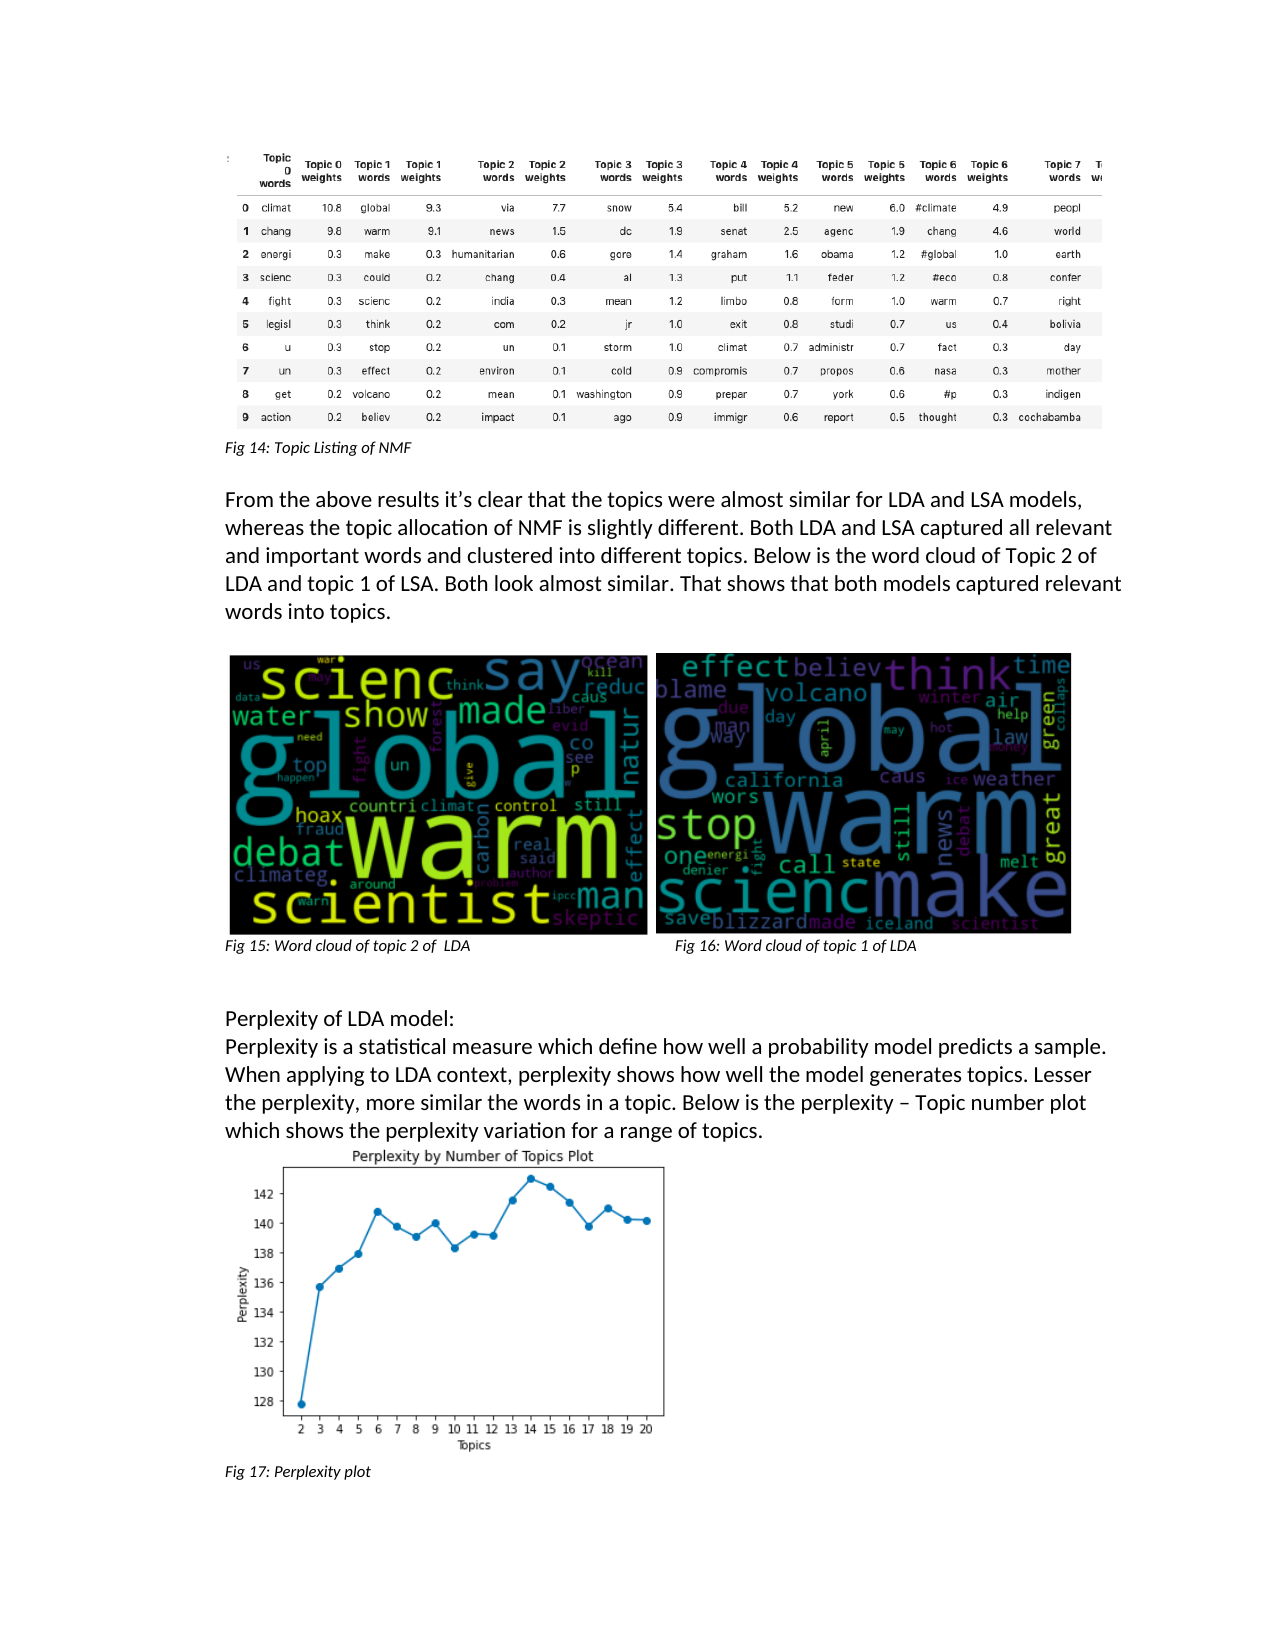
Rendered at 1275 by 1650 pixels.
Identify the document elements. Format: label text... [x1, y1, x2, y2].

picture [225, 1143, 719, 1462]
list Fig 14: Topic Listing of NMF [225, 437, 1125, 457]
text Perplexity is a statistical measure which define how well a probability model predicts a sample. When applying to LDA context, perplexity shows how well the model generates topics. Lesser the perplexity, more similar the words in a topic. Below is the perplexity – Topic number plot which shows the perplexity variation for a range of topics. [225, 1032, 1125, 1144]
picture [656, 653, 1072, 936]
picture [225, 653, 650, 936]
picture [225, 150, 1114, 437]
text From the above results it’s clear that the topics were almost similar for LDA and LSA models, whereas the topic allocation of NMF is slightly different. Both LDA and LSA captured all relevant and important words and clustered into different topics. Below is the word cloud of Topic 2 of LDA and topic 1 of LSA. Both look almost similar. That shows that both models captured relevant words into topics. [225, 485, 1125, 625]
list Fig 15: Word cloud of topic 2 of LDA Fig 16: Word cloud of topic 1 of LDA [225, 935, 1125, 956]
text Perplexity of LDA model: [225, 1004, 1125, 1032]
text Fig 17: Perplexity plot [225, 1462, 1125, 1482]
